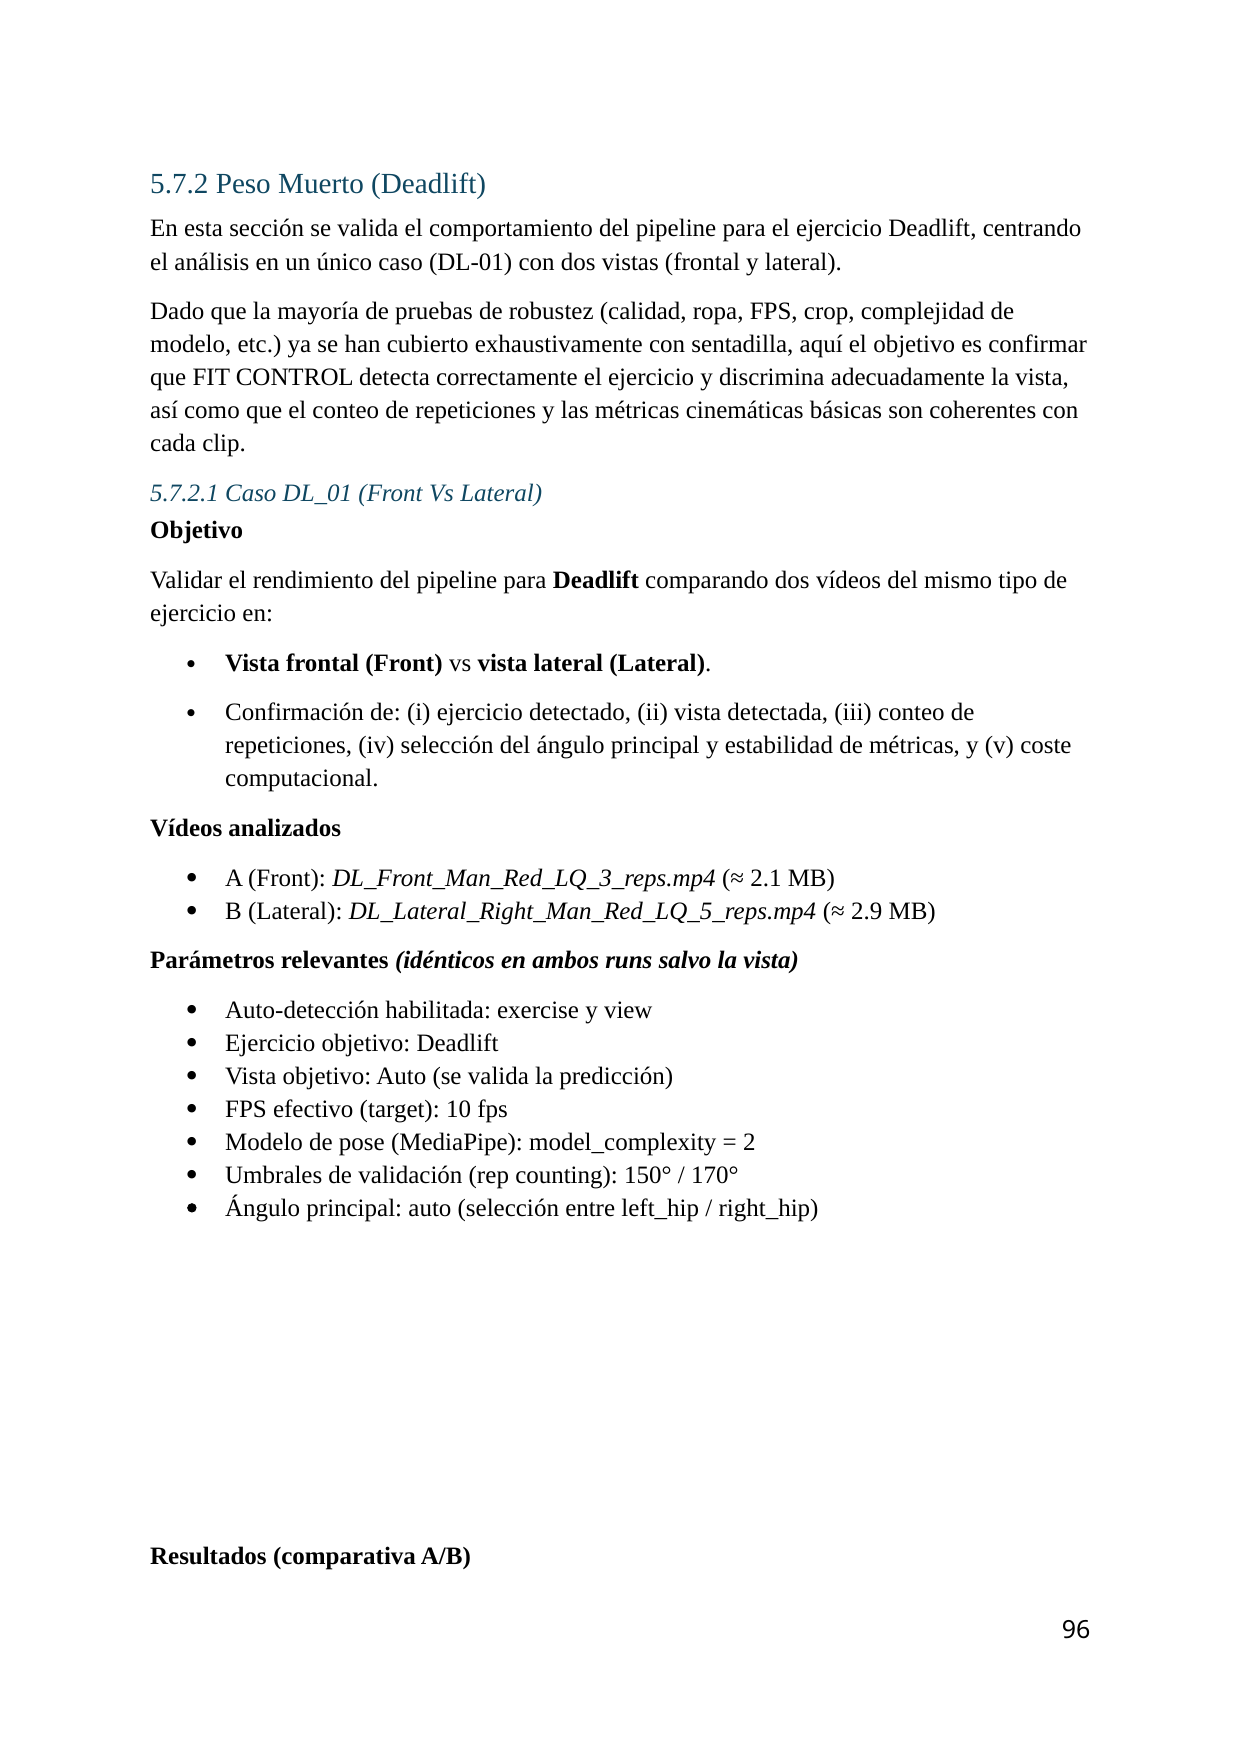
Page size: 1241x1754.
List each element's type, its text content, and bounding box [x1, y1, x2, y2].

list Modelo de pose (MediaPipe): model_complexity = 2 [187, 1127, 1090, 1156]
text Parámetros relevantes (idénticos en ambos runs salvo la vista) [150, 945, 1090, 974]
list Auto-detección habilitada: exercise y view [187, 995, 1090, 1024]
list Umbrales de validación (rep counting): 150° / 170° [187, 1160, 1090, 1189]
text Resultados (comparativa A/B) [150, 1541, 1090, 1570]
subtitle 5.7.2 Peso Muerto (Deadlift) [150, 167, 1090, 200]
list B (Lateral): DL_Lateral_Right_Man_Red_LQ_5_reps.mp4 (≈ 2.9 MB) [187, 896, 1090, 924]
list Ejercicio objetivo: Deadlift [187, 1028, 1090, 1057]
list A (Front): DL_Front_Man_Red_LQ_3_reps.mp4 (≈ 2.1 MB) [187, 863, 1090, 891]
text Objetivo [150, 515, 1090, 544]
text Validar el rendimiento del pipeline para Deadlift comparando dos vídeos del mismo tipo de ejercicio en: [150, 565, 1090, 627]
text En esta sección se valida el comportamiento del pipeline para el ejercicio Deadlift, centrando el análisis en un único caso (DL-01) con dos vistas (frontal y lateral). [150, 213, 1090, 275]
text Dado que la mayoría de pruebas de robustez (calidad, ropa, FPS, crop, complejidad de modelo, etc.) ya se han cubierto exhaustivamente con sentadilla, aquí el objetivo es confirmar que FIT CONTROL detecta correctamente el ejercicio y discrimina adecuadamente la vista, así como que el conteo de repeticiones y las métricas cinemáticas básicas son coherentes con cada clip. [150, 296, 1090, 457]
list Ángulo principal: auto (selección entre left_hip / right_hip) [187, 1193, 1090, 1222]
text Vídeos analizados [150, 813, 1090, 842]
subtitle 5.7.2.1 Caso DL_01 (Front Vs Lateral) [150, 478, 1090, 507]
list FPS efectivo (target): 10 fps [187, 1094, 1090, 1123]
list Confirmación de: (i) ejercicio detectado, (ii) vista detectada, (iii) conteo de repeticiones, (iv) selección del ángulo principal y estabilidad de métricas, y (v) coste computacional. [187, 697, 1090, 792]
list Vista objetivo: Auto (se valida la predicción) [187, 1061, 1090, 1090]
list Vista frontal (Front) vs vista lateral (Lateral). [187, 648, 1090, 676]
